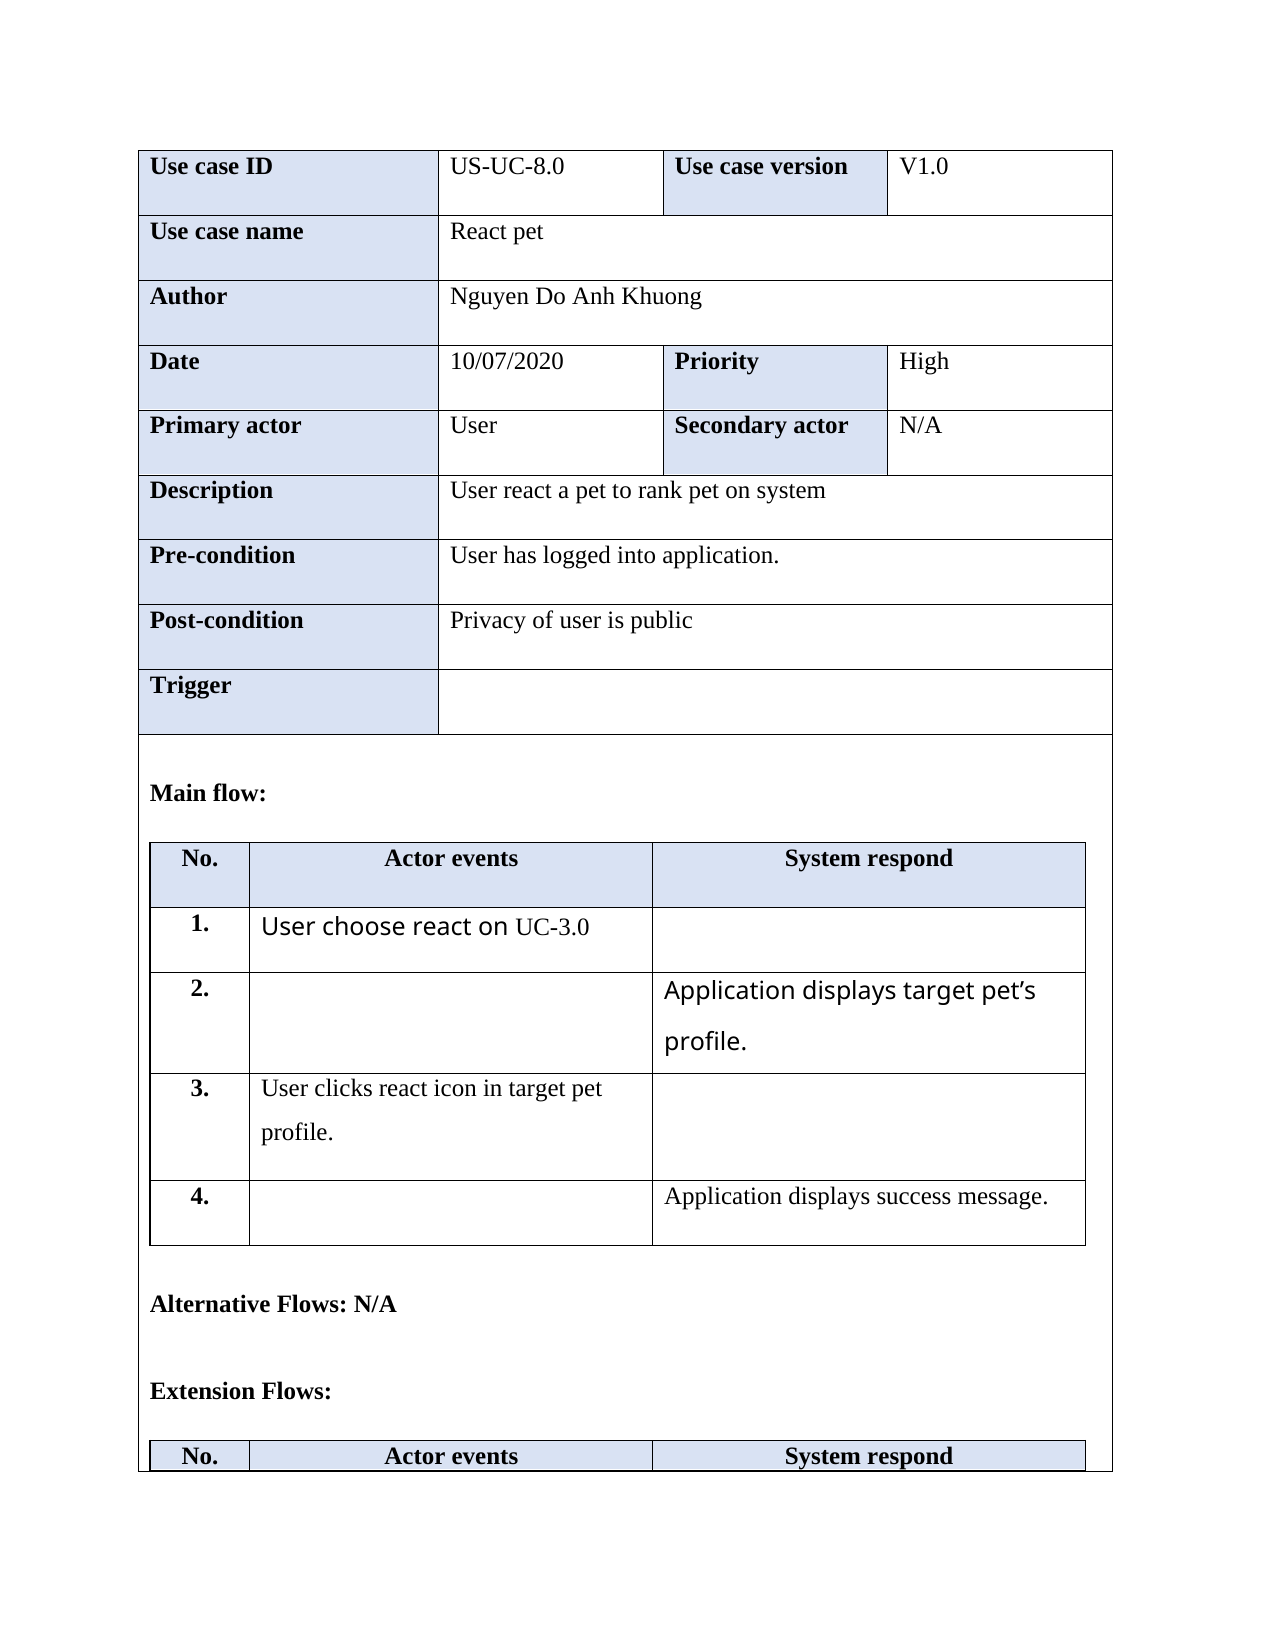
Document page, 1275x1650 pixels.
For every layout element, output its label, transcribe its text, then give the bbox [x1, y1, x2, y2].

table_cell Description [139, 476, 438, 539]
table_cell Post-condition [139, 605, 438, 669]
table_cell Use case version [664, 151, 887, 215]
table_cell User has logged into application. [439, 540, 1112, 604]
table_cell N/A [888, 411, 1112, 474]
table_cell User react a pet to rank pet on system [439, 476, 1112, 539]
table_cell Primary actor [139, 411, 438, 474]
table_cell Pre-condition [139, 540, 438, 604]
table_cell Date [139, 346, 438, 409]
table_cell US-UC-8.0 [439, 151, 663, 215]
table_cell Author [139, 281, 438, 345]
table_cell Use case ID [139, 151, 438, 215]
table_cell 10/07/2020 [439, 346, 663, 409]
table_cell Use case name [139, 216, 438, 280]
table_cell V1.0 [888, 151, 1112, 215]
table_cell Privacy of user is public [439, 605, 1112, 669]
table_cell [439, 670, 1112, 734]
table_cell Priority [664, 346, 887, 409]
table_cell Trigger [139, 670, 438, 734]
table_cell High [888, 346, 1112, 409]
table_cell Secondary actor [664, 411, 887, 474]
table_cell User [439, 411, 663, 474]
table_cell Nguyen Do Anh Khuong [439, 281, 1112, 345]
table_cell React pet [439, 216, 1112, 280]
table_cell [139, 735, 1112, 1471]
